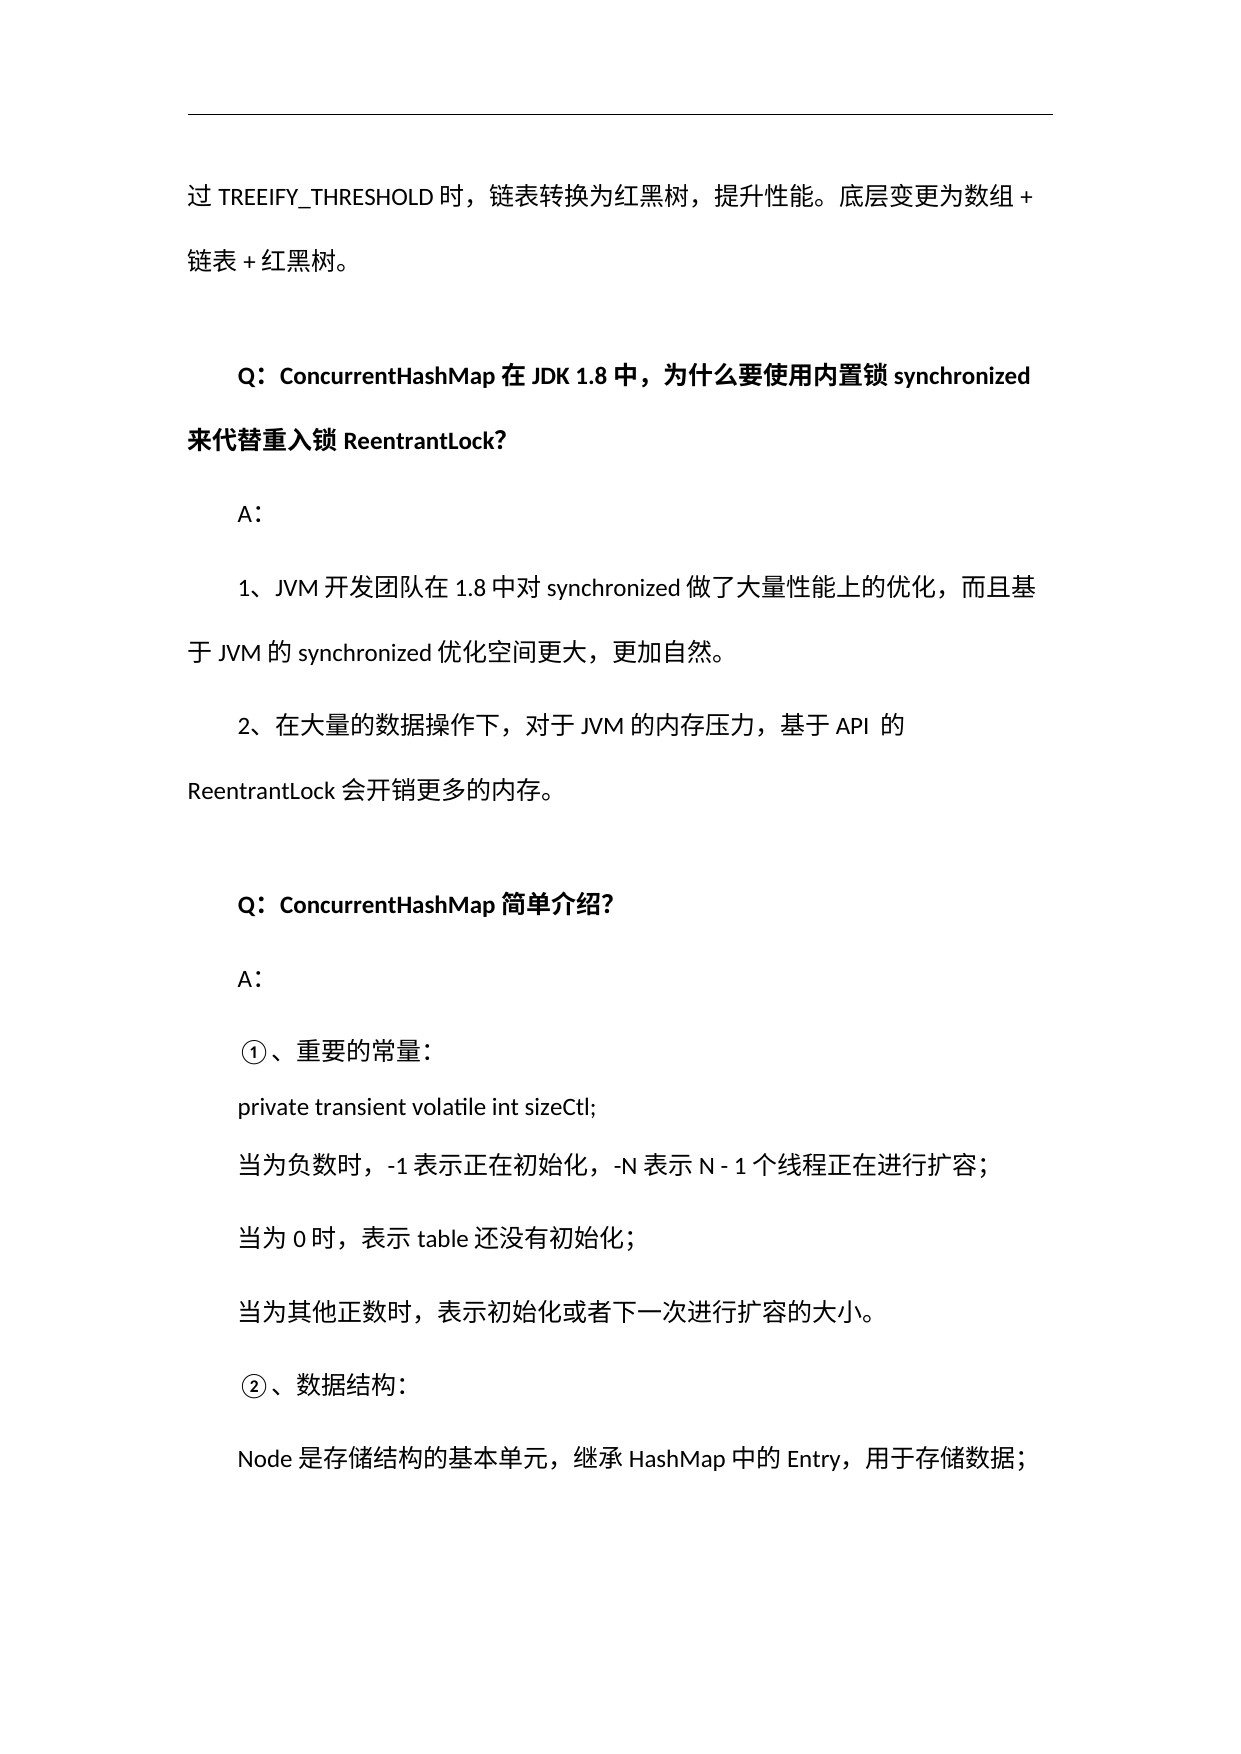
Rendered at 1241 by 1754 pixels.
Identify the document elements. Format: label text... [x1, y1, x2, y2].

text private transient volatile int sizeCtl; [187, 1090, 1053, 1123]
text ①、重要的常量： [187, 1017, 1053, 1082]
text Node 是存储结构的基本单元，继承 HashMap 中的 Entry，用于存储数据； [187, 1424, 1053, 1489]
text A： [187, 479, 1053, 544]
text 当为负数时，-1 表示正在初始化，-N 表示 N - 1 个线程正在进行扩容； [187, 1131, 1053, 1196]
text Q：ConcurrentHashMap 在 JDK 1.8 中，为什么要使用内置锁 synchronized 来代替重入锁 ReentrantLock？ [187, 341, 1053, 471]
text 1、JVM 开发团队在1.8中对 synchronized做了大量性能上的优化，而且基于 JVM 的 synchronized 优化空间更大，更加自然。 [187, 553, 1053, 683]
text ②、数据结构： [187, 1351, 1053, 1416]
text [187, 162, 1053, 292]
text A： [187, 944, 1053, 1009]
text 当为其他正数时，表示初始化或者下一次进行扩容的大小。 [187, 1278, 1053, 1343]
text 2、在大量的数据操作下，对于 JVM 的内存压力，基于 API 的 ReentrantLock 会开销更多的内存。 [187, 691, 1053, 821]
text 当为 0 时，表示 table 还没有初始化； [187, 1204, 1053, 1269]
text Q：ConcurrentHashMap 简单介绍？ [187, 870, 1053, 935]
